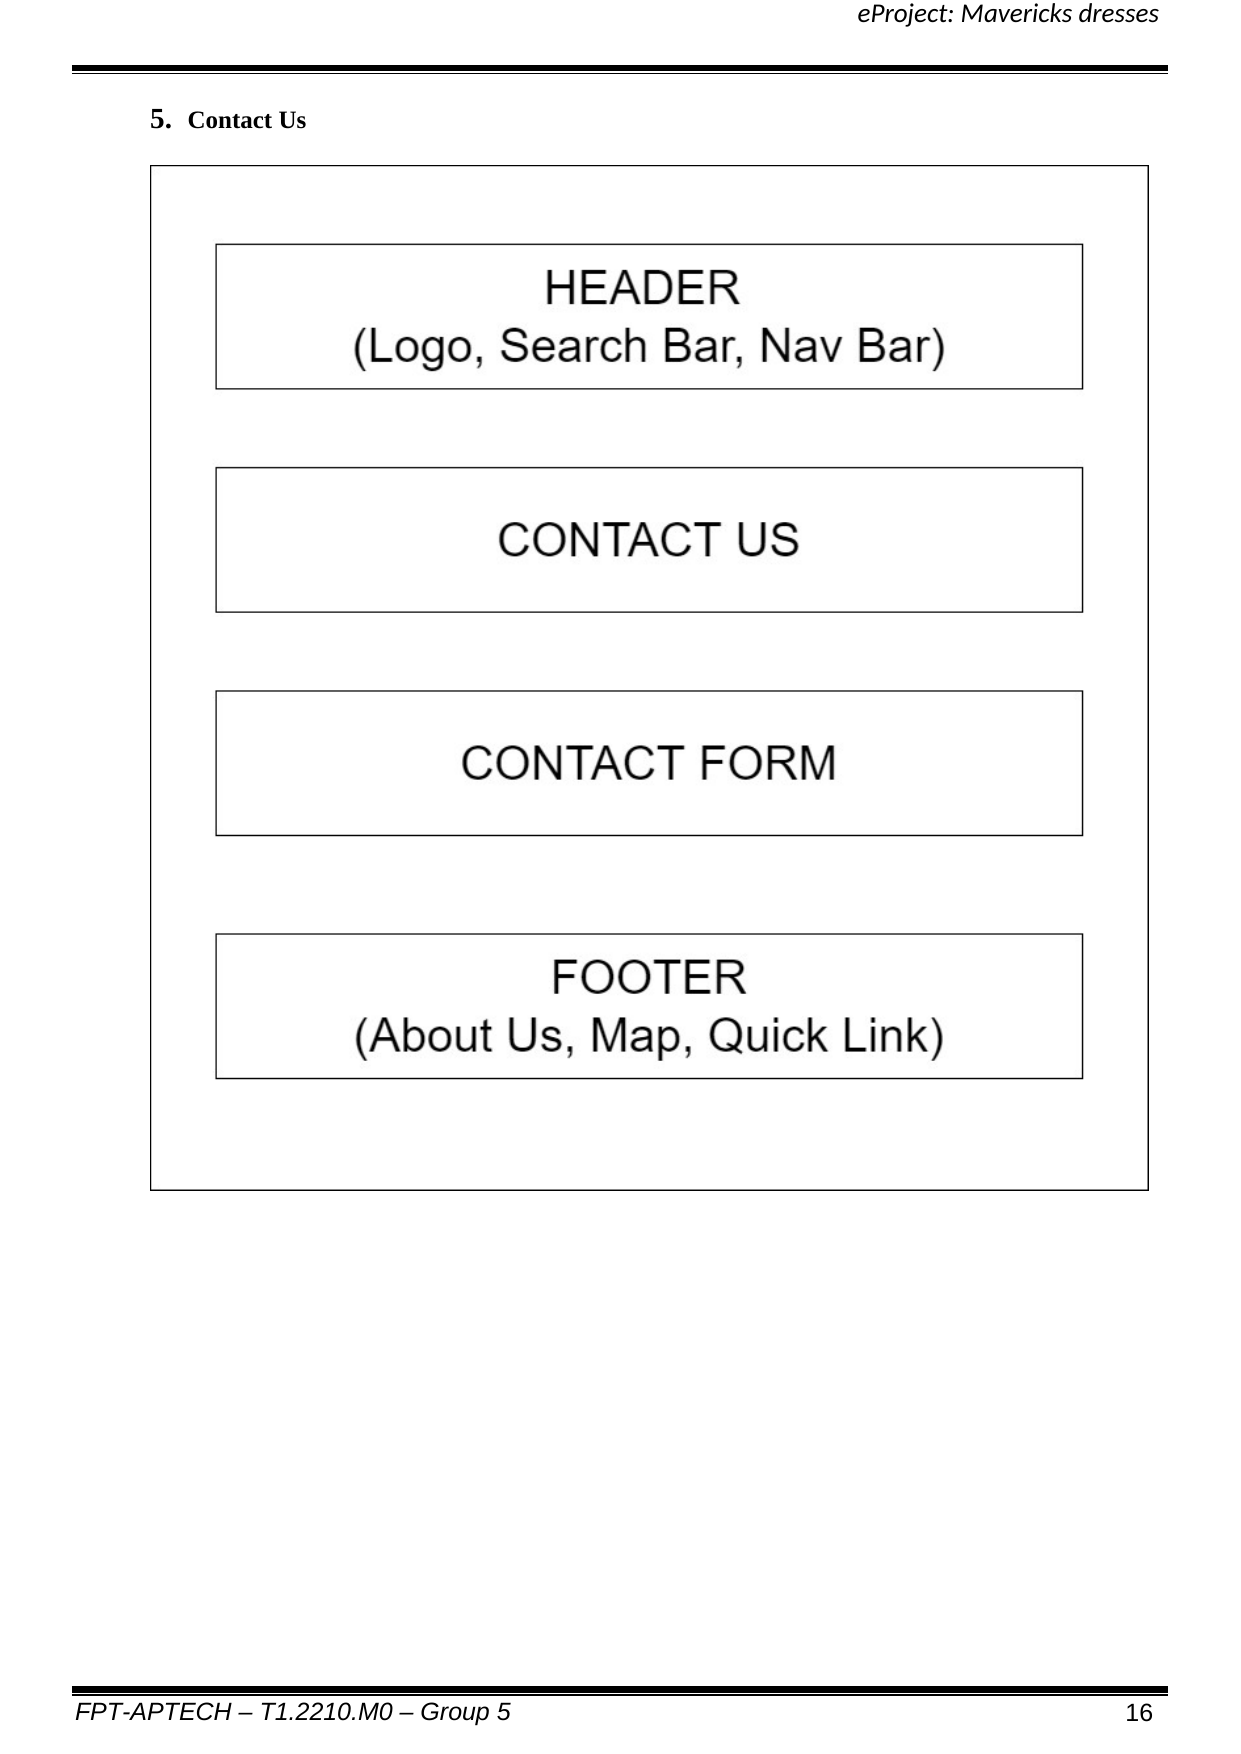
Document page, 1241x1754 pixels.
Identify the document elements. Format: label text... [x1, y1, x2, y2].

picture [150, 165, 1149, 1191]
list Contact Us [150, 102, 1203, 135]
